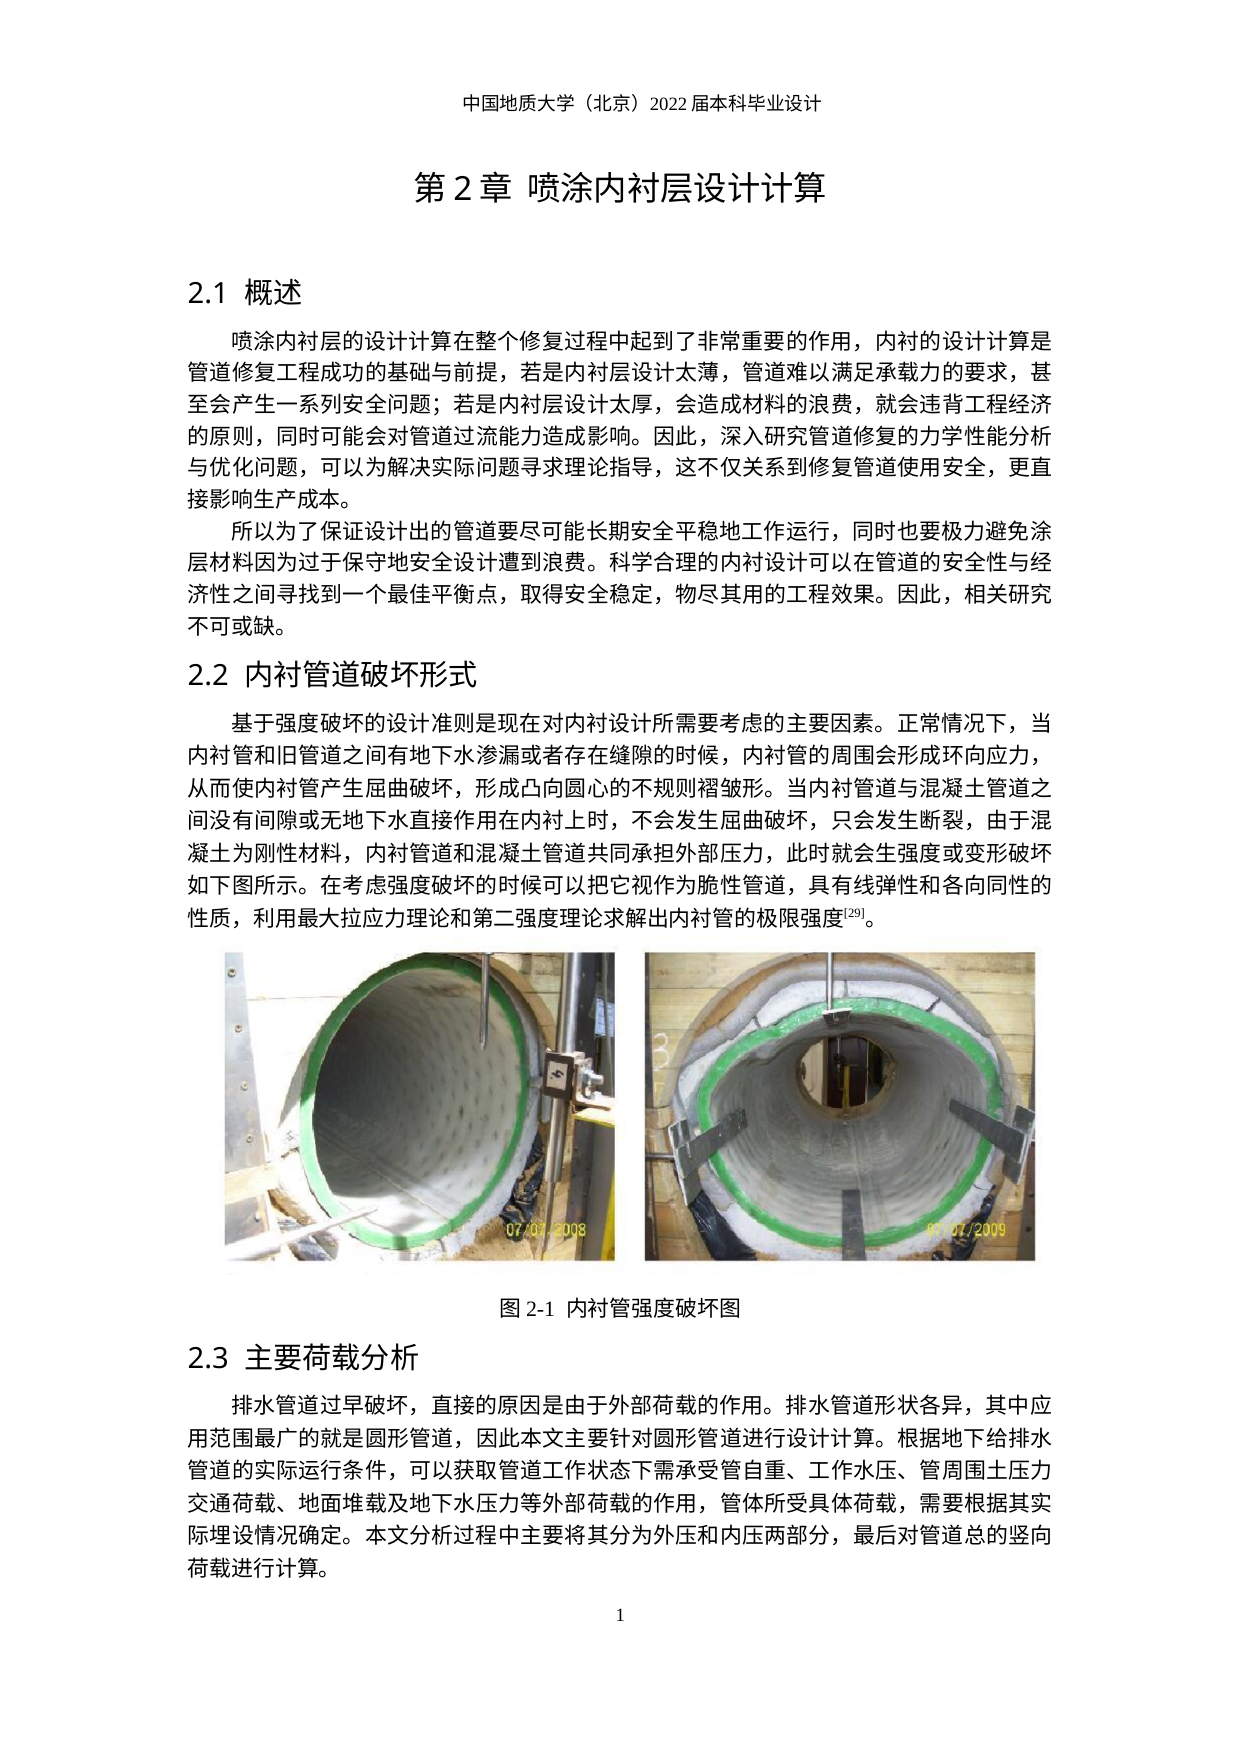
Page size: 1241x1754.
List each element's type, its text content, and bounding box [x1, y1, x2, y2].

subtitle 2.3 主要荷载分析 [187, 1323, 1053, 1388]
subtitle 2.1 概述 [187, 259, 1053, 324]
text 排水管道过早破坏，直接的原因是由于外部荷载的作用。排水管道形状各异，其中应用范围最广的就是圆形管道，因此本文主要针对圆形管道进行设计计算。根据地下给排水管道的实际运行条件，可以获取管道工作状态下需承受管自重、工作水压、管周围土压力、交通荷载、地面堆载及地下水压力等外部荷载的作用，管体所受具体荷载，需要根据其实际埋设情况确定。本文分析过程中主要将其分为外压和内压两部分，最后对管道总的竖向荷载进行计算。 [187, 1388, 1053, 1583]
text 喷涂内衬层的设计计算在整个修复过程中起到了非常重要的作用，内衬的设计计算是管道修复工程成功的基础与前提，若是内衬层设计太薄，管道难以满足承载力的要求，甚至会产生一系列安全问题；若是内衬层设计太厚，会造成材料的浪费，就会违背工程经济的原则，同时可能会对管道过流能力造成影响。因此，深入研究管道修复的力学性能分析与优化问题，可以为解决实际问题寻求理论指导，这不仅关系到修复管道使用安全，更直接影响生产成本。 [187, 324, 1053, 514]
subtitle 第2章 喷涂内衬层设计计算 [187, 162, 1053, 210]
subtitle 2.2 内衬管道破坏形式 [187, 640, 1053, 705]
picture [187, 932, 1053, 1279]
text 图2-1 内衬管强度破坏图 [187, 1290, 1053, 1323]
text 基于强度破坏的设计准则是现在对内衬设计所需要考虑的主要因素。正常情况下，当内衬管和旧管道之间有地下水渗漏或者存在缝隙的时候，内衬管的周围会形成环向应力，从而使内衬管产生屈曲破坏，形成凸向圆心的不规则褶皱形。当内衬管道与混凝土管道之间没有间隙或无地下水直接作用在内衬上时，不会发生屈曲破坏，只会发生断裂，由于混凝土为刚性材料，内衬管道和混凝土管道共同承担外部压力，此时就会生强度或变形破坏，如下图所示。在考虑强度破坏的时候可以把它视作为脆性管道，具有线弹性和各向同性的性质，利用最大拉应力理论和第二强度理论求解出内衬管的极限强度[29]。 [187, 705, 1053, 932]
text 所以为了保证设计出的管道要尽可能长期安全平稳地工作运行，同时也要极力避免涂层材料因为过于保守地安全设计遭到浪费。科学合理的内衬设计可以在管道的安全性与经济性之间寻找到一个最佳平衡点，取得安全稳定，物尽其用的工程效果。因此，相关研究不可或缺。 [187, 514, 1053, 640]
